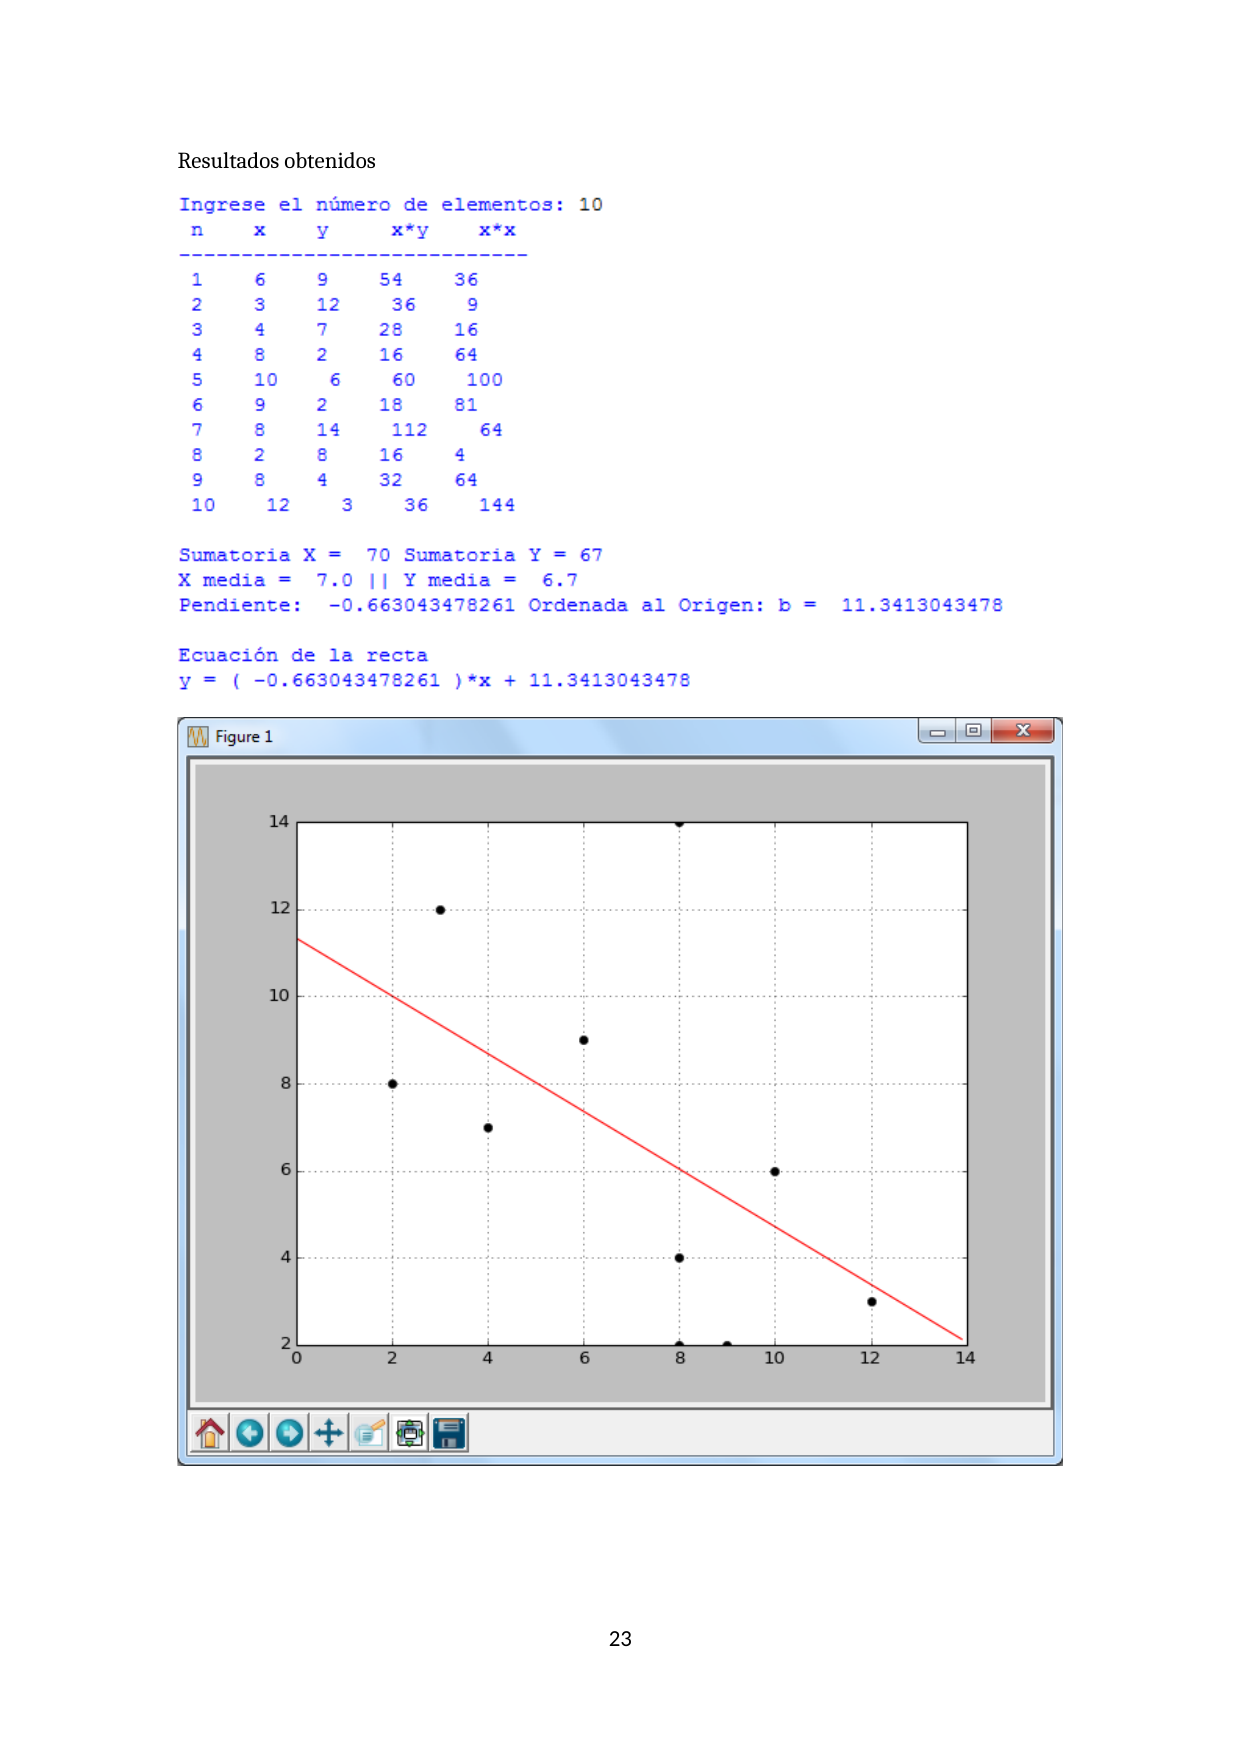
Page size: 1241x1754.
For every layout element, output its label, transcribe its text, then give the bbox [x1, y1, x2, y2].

text Resultados obtenidos [177, 148, 1063, 174]
picture [177, 717, 1063, 1466]
